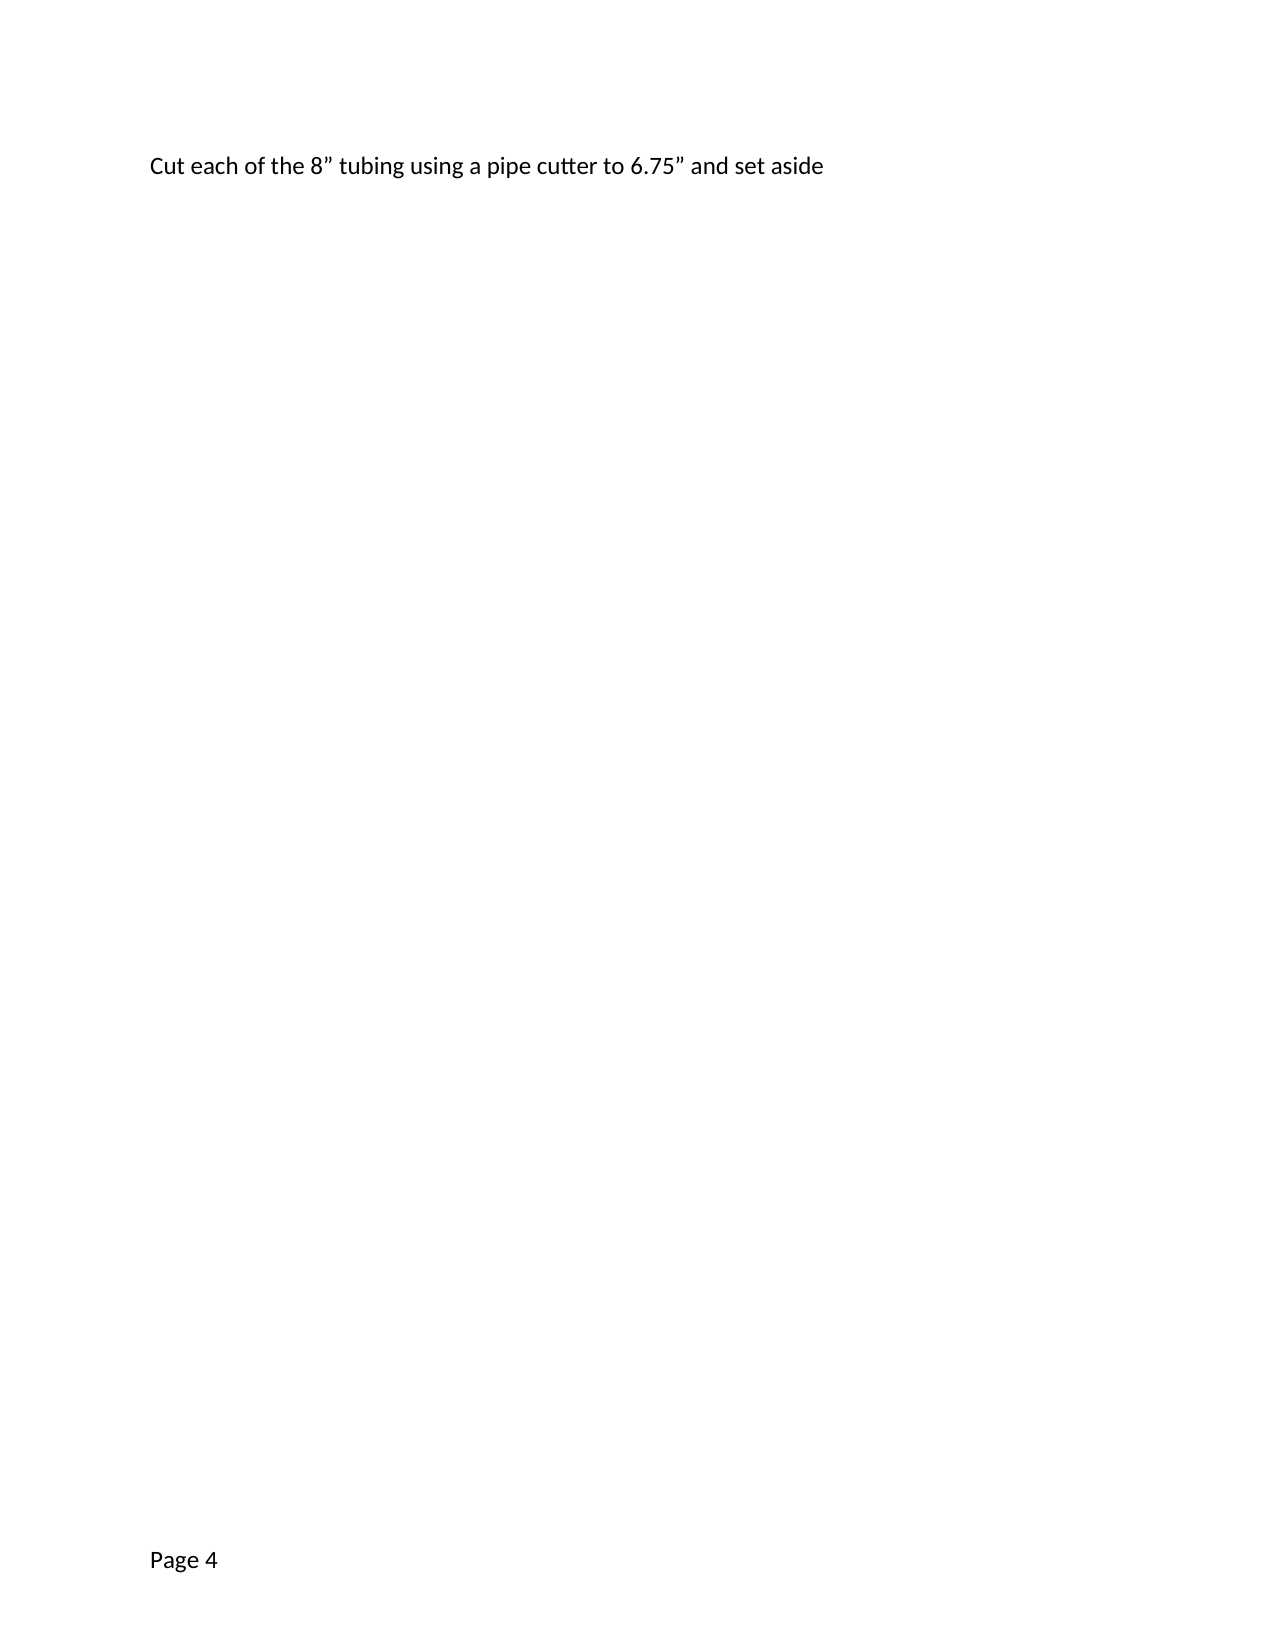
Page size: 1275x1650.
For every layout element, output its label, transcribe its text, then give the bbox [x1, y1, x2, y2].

text Cut each of the 8” tubing using a pipe cutter to 6.75” and set aside [150, 150, 1125, 181]
